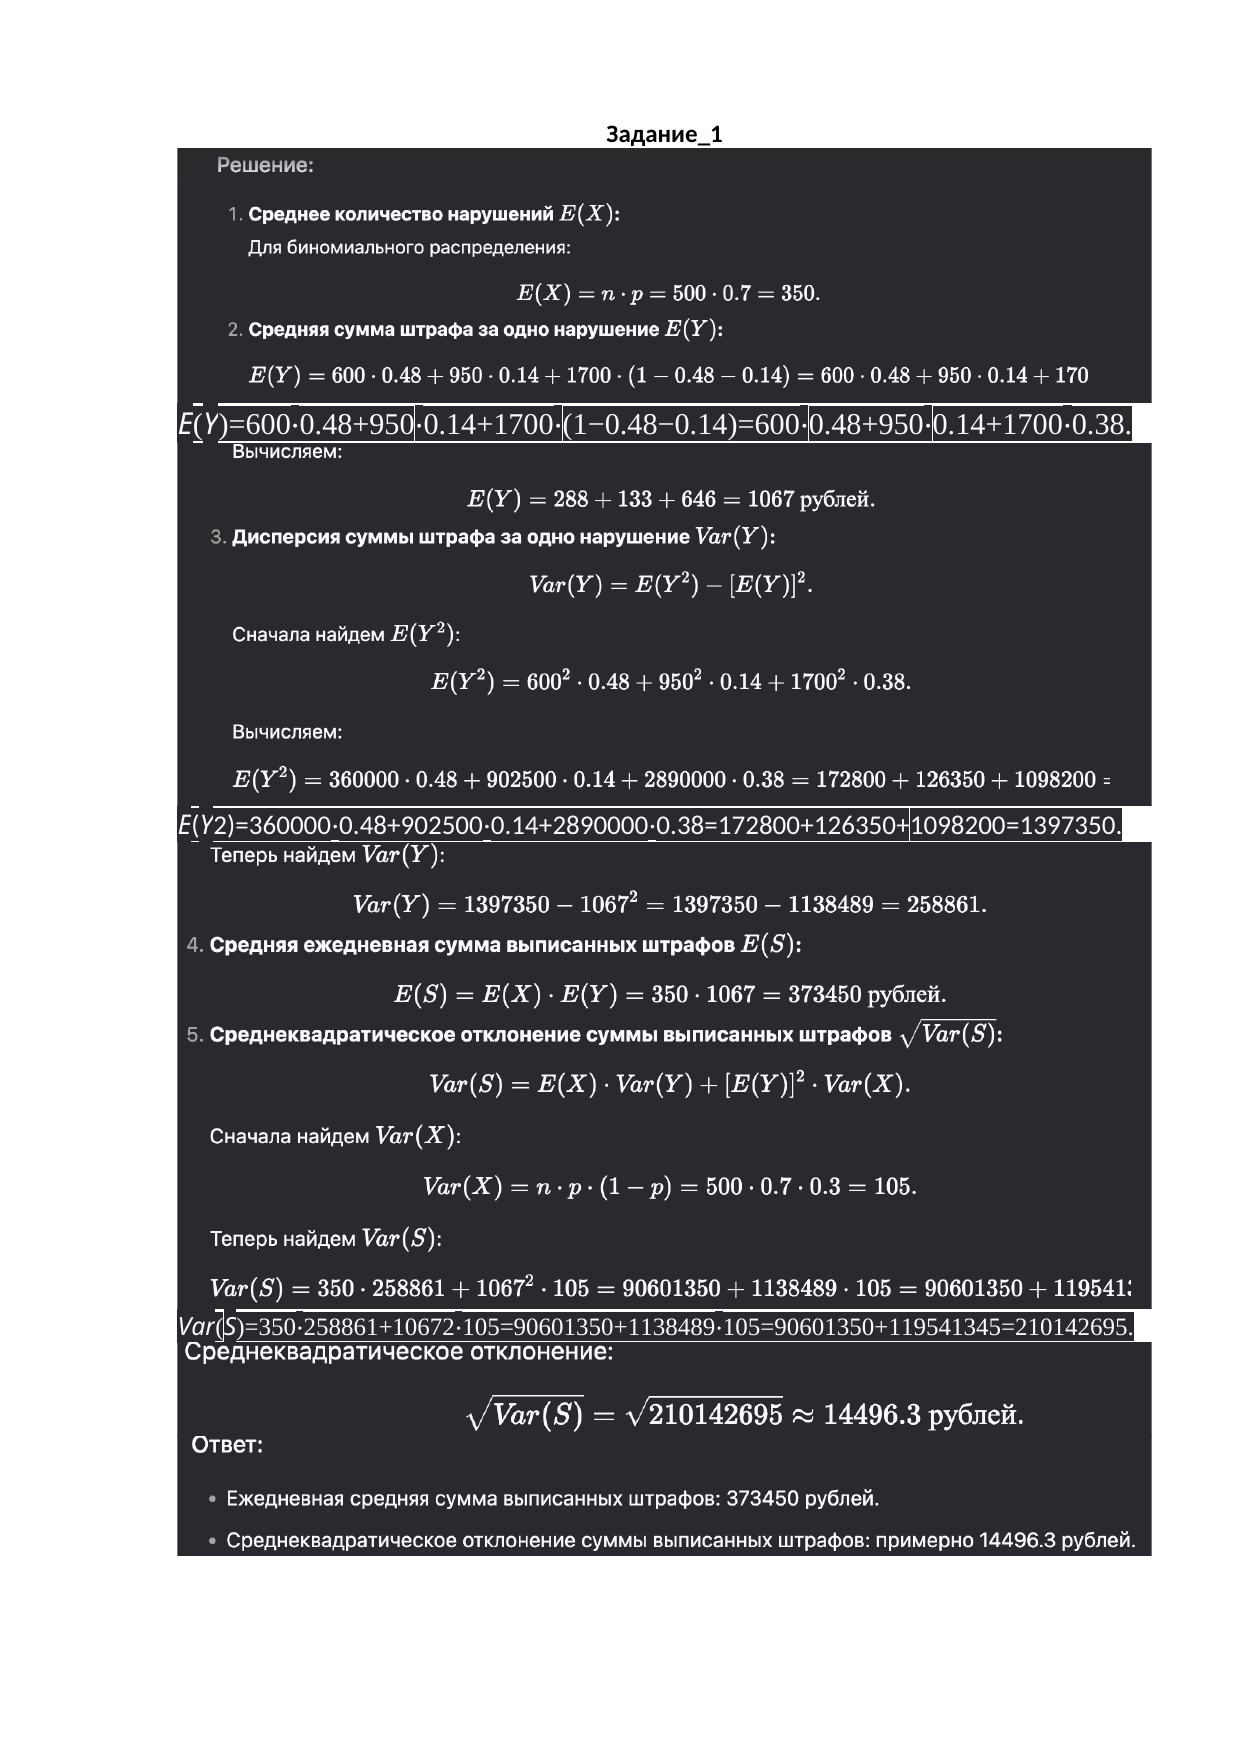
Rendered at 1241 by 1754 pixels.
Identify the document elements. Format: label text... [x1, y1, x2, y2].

text E(Y)=600⋅0.48+950⋅0.14+1700⋅(1−0.48−0.14)=600⋅0.48+950⋅0.14+1700⋅0.38. [218, 403, 1152, 443]
text E(Y2)=360000⋅0.48+902500⋅0.14+2890000⋅0.38=172800+126350+1098200=1397350. [213, 806, 1152, 842]
text Var(S)=350⋅258861+10672⋅105=90601350+1138489⋅105=90601350+119541345=210142695. [236, 1309, 1152, 1342]
picture [177, 148, 1152, 403]
picture [177, 842, 1152, 1309]
picture [177, 1342, 1152, 1556]
text Задание_1 [177, 118, 1152, 148]
picture [177, 443, 1152, 806]
